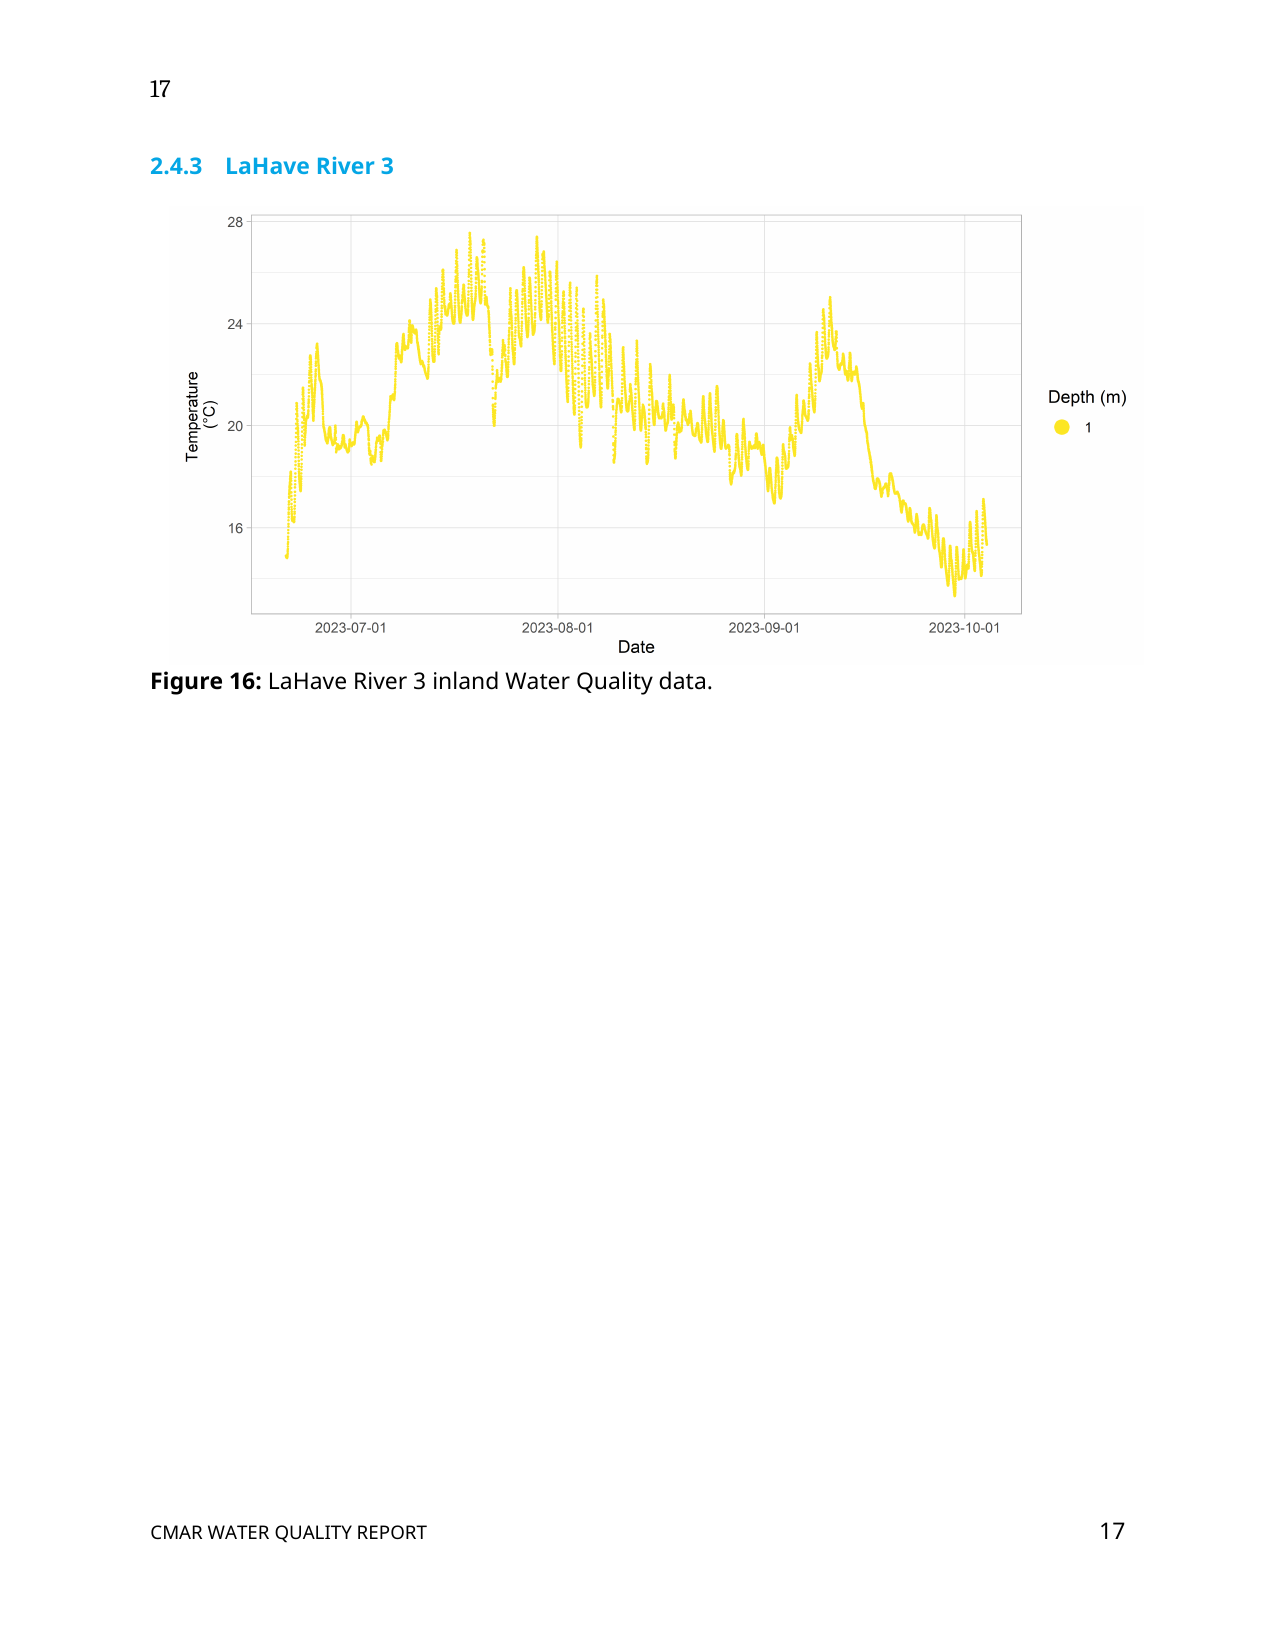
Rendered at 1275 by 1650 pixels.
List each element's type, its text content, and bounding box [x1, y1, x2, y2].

subtitle LaHave River 3 [150, 150, 1125, 181]
picture [168, 206, 1144, 665]
